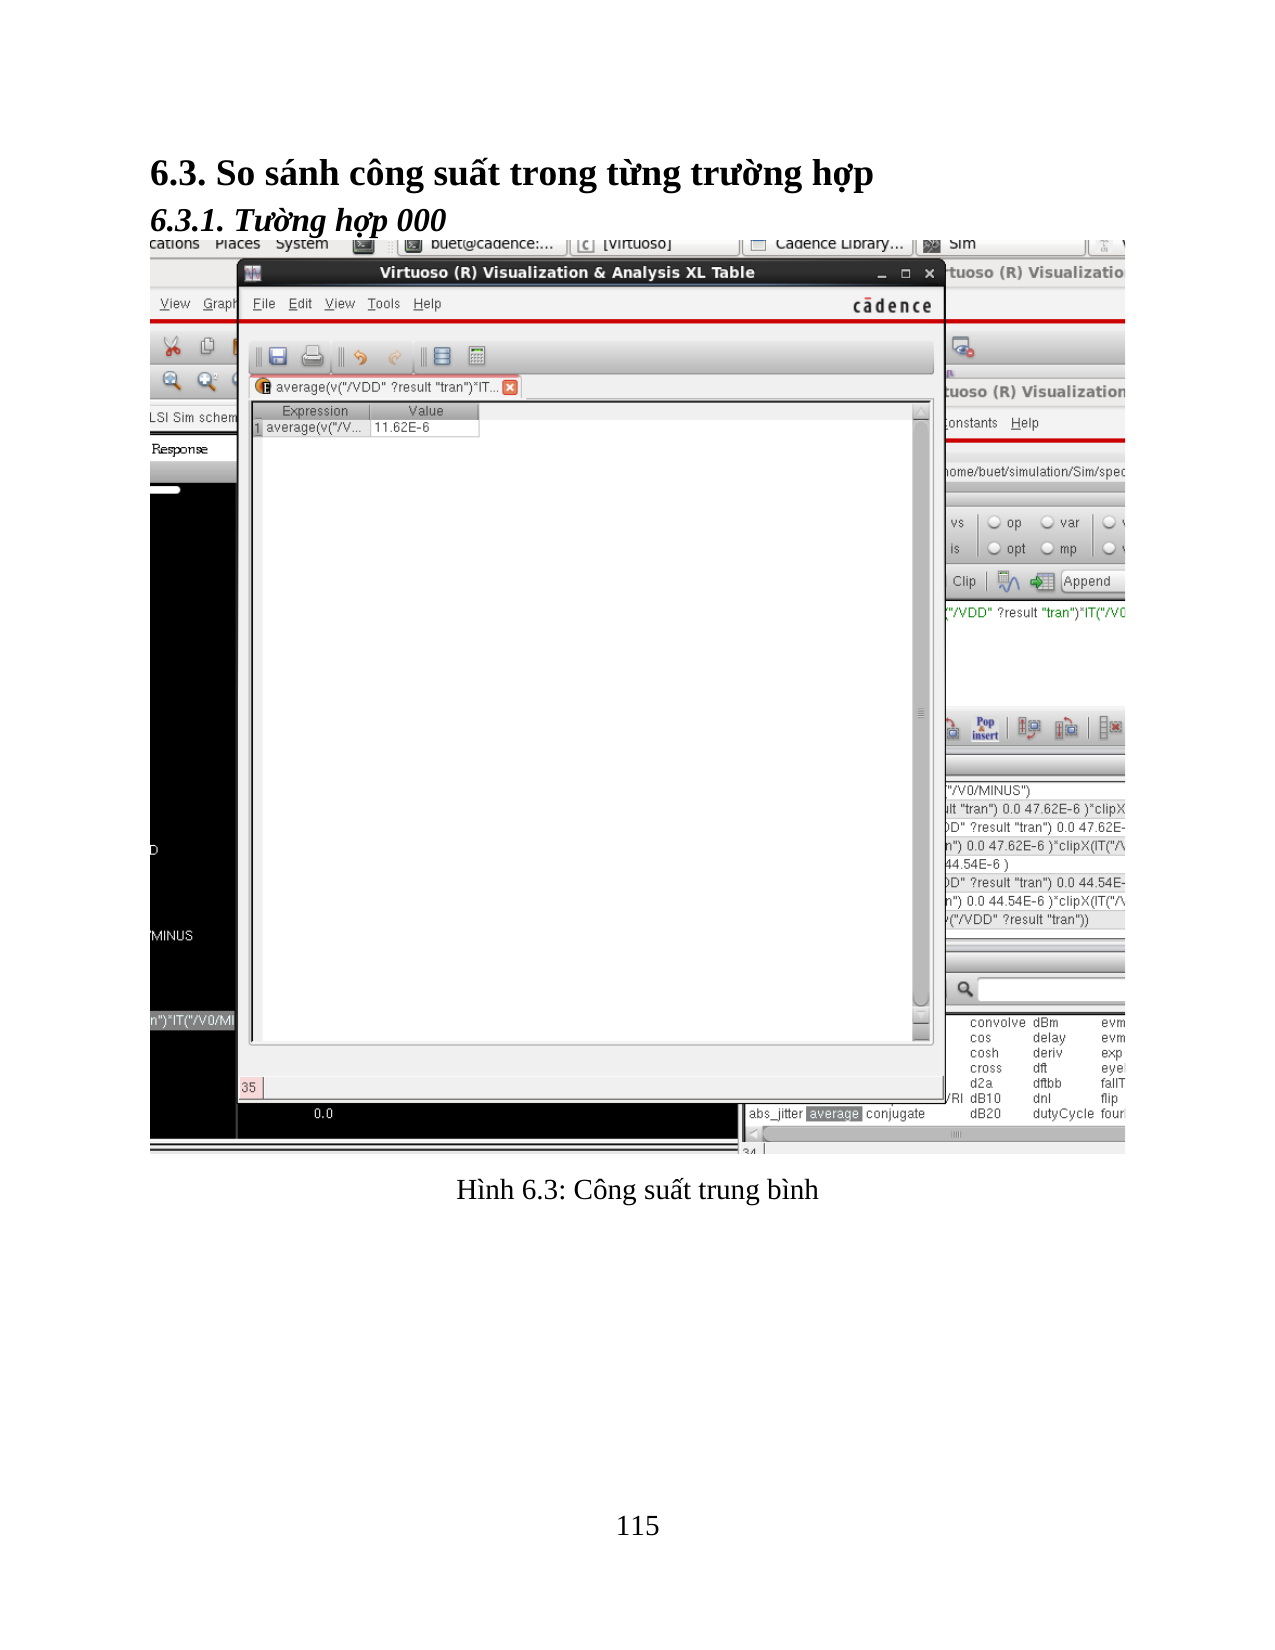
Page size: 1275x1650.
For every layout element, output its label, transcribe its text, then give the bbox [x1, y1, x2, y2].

picture [150, 240, 1125, 1154]
subtitle 6.3. So sánh công suất trong từng trường hợp [150, 150, 1125, 193]
text Hình 6.3: Công suất trung bình [150, 1172, 1125, 1206]
subtitle 6.3.1. Tường hợp 000 [150, 200, 1125, 238]
